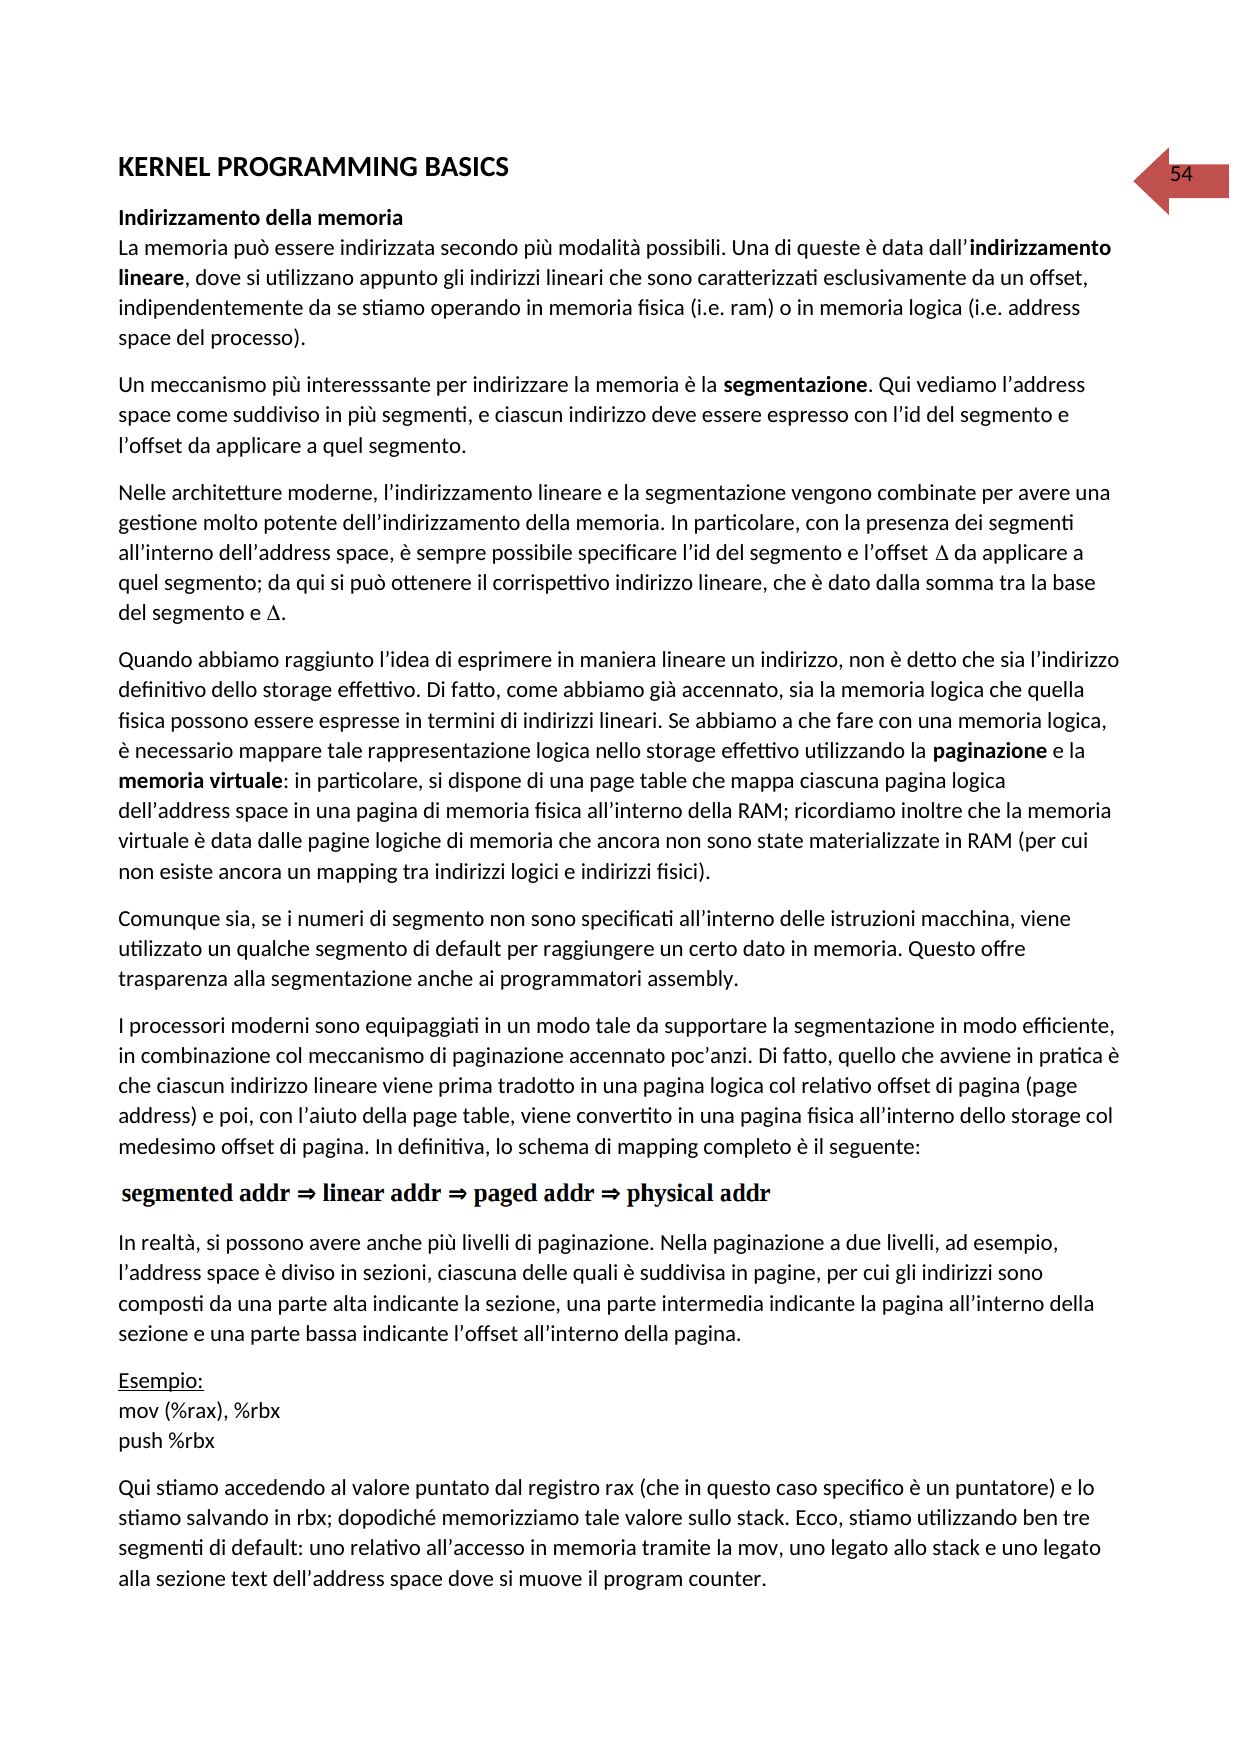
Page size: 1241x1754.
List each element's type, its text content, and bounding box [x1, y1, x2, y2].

text KERNEL PROGRAMMING BASICS [118, 148, 1122, 183]
text Indirizzamento della memoria La memoria può essere indirizzata secondo più modalità possibili. Una di queste è data dall’indirizzamento lineare, dove si utilizzano appunto gli indirizzi lineari che sono caratterizzati esclusivamente da un offset, indipendentemente da se stiamo operando in memoria fisica (i.e. ram) o in memoria logica (i.e. address space del processo). [118, 203, 1122, 352]
text I processori moderni sono equipaggiati in un modo tale da supportare la segmentazione in modo efficiente, in combinazione col meccanismo di paginazione accennato poc’anzi. Di fatto, quello che avviene in pratica è che ciascun indirizzo lineare viene prima tradotto in una pagina logica col relativo offset di pagina (page address) e poi, con l’aiuto della page table, viene convertito in una pagina fisica all’interno dello storage col medesimo offset di pagina. In definitiva, lo schema di mapping completo è il seguente: [118, 1011, 1122, 1160]
text Un meccanismo più interesssante per indirizzare la memoria è la segmentazione. Qui vediamo l’address space come suddiviso in più segmenti, e ciascun indirizzo deve essere espresso con l’id del segmento e l’offset da applicare a quel segmento. [118, 370, 1122, 459]
text Esempio: mov (%rax), %rbx push %rbx [118, 1366, 1122, 1454]
text Qui stiamo accedendo al valore puntato dal registro rax (che in questo caso specifico è un puntatore) e lo stiamo salvando in rbx; dopodiché memorizziamo tale valore sullo stack. Ecco, stiamo utilizzando ben tre segmenti di default: uno relativo all’accesso in memoria tramite la mov, uno legato allo stack e uno legato alla sezione text dell’address space dove si muove il program counter. [118, 1473, 1122, 1592]
text Quando abbiamo raggiunto l’idea di esprimere in maniera lineare un indirizzo, non è detto che sia l’indirizzo definitivo dello storage effettivo. Di fatto, come abbiamo già accennato, sia la memoria logica che quella fisica possono essere espresse in termini di indirizzi lineari. Se abbiamo a che fare con una memoria logica, è necessario mappare tale rappresentazione logica nello storage effettivo utilizzando la paginazione e la memoria virtuale: in particolare, si dispone di una page table che mappa ciascuna pagina logica dell’address space in una pagina di memoria fisica all’interno della RAM; ricordiamo inoltre che la memoria virtuale è data dalle pagine logiche di memoria che ancora non sono state materializzate in RAM (per cui non esiste ancora un mapping tra indirizzi logici e indirizzi fisici). [118, 645, 1122, 885]
text In realtà, si possono avere anche più livelli di paginazione. Nella paginazione a due livelli, ad esempio, l’address space è diviso in sezioni, ciascuna delle quali è suddivisa in pagine, per cui gli indirizzi sono composti da una parte alta indicante la sezione, una parte intermedia indicante la pagina all’interno della sezione e una parte bassa indicante l’offset all’interno della pagina. [118, 1228, 1122, 1347]
text Comunque sia, se i numeri di segmento non sono specificati all’interno delle istruzioni macchina, viene utilizzato un qualche segmento di default per raggiungere un certo dato in memoria. Questo offre trasparenza alla segmentazione anche ai programmatori assembly. [118, 904, 1122, 992]
picture [118, 1178, 776, 1210]
text Nelle architetture moderne, l’indirizzamento lineare e la segmentazione vengono combinate per avere una gestione molto potente dell’indirizzamento della memoria. In particolare, con la presenza dei segmenti all’interno dell’address space, è sempre possibile specificare l’id del segmento e l’offset D da applicare a quel segmento; da qui si può ottenere il corrispettivo indirizzo lineare, che è dato dalla somma tra la base del segmento e D. [118, 478, 1122, 627]
